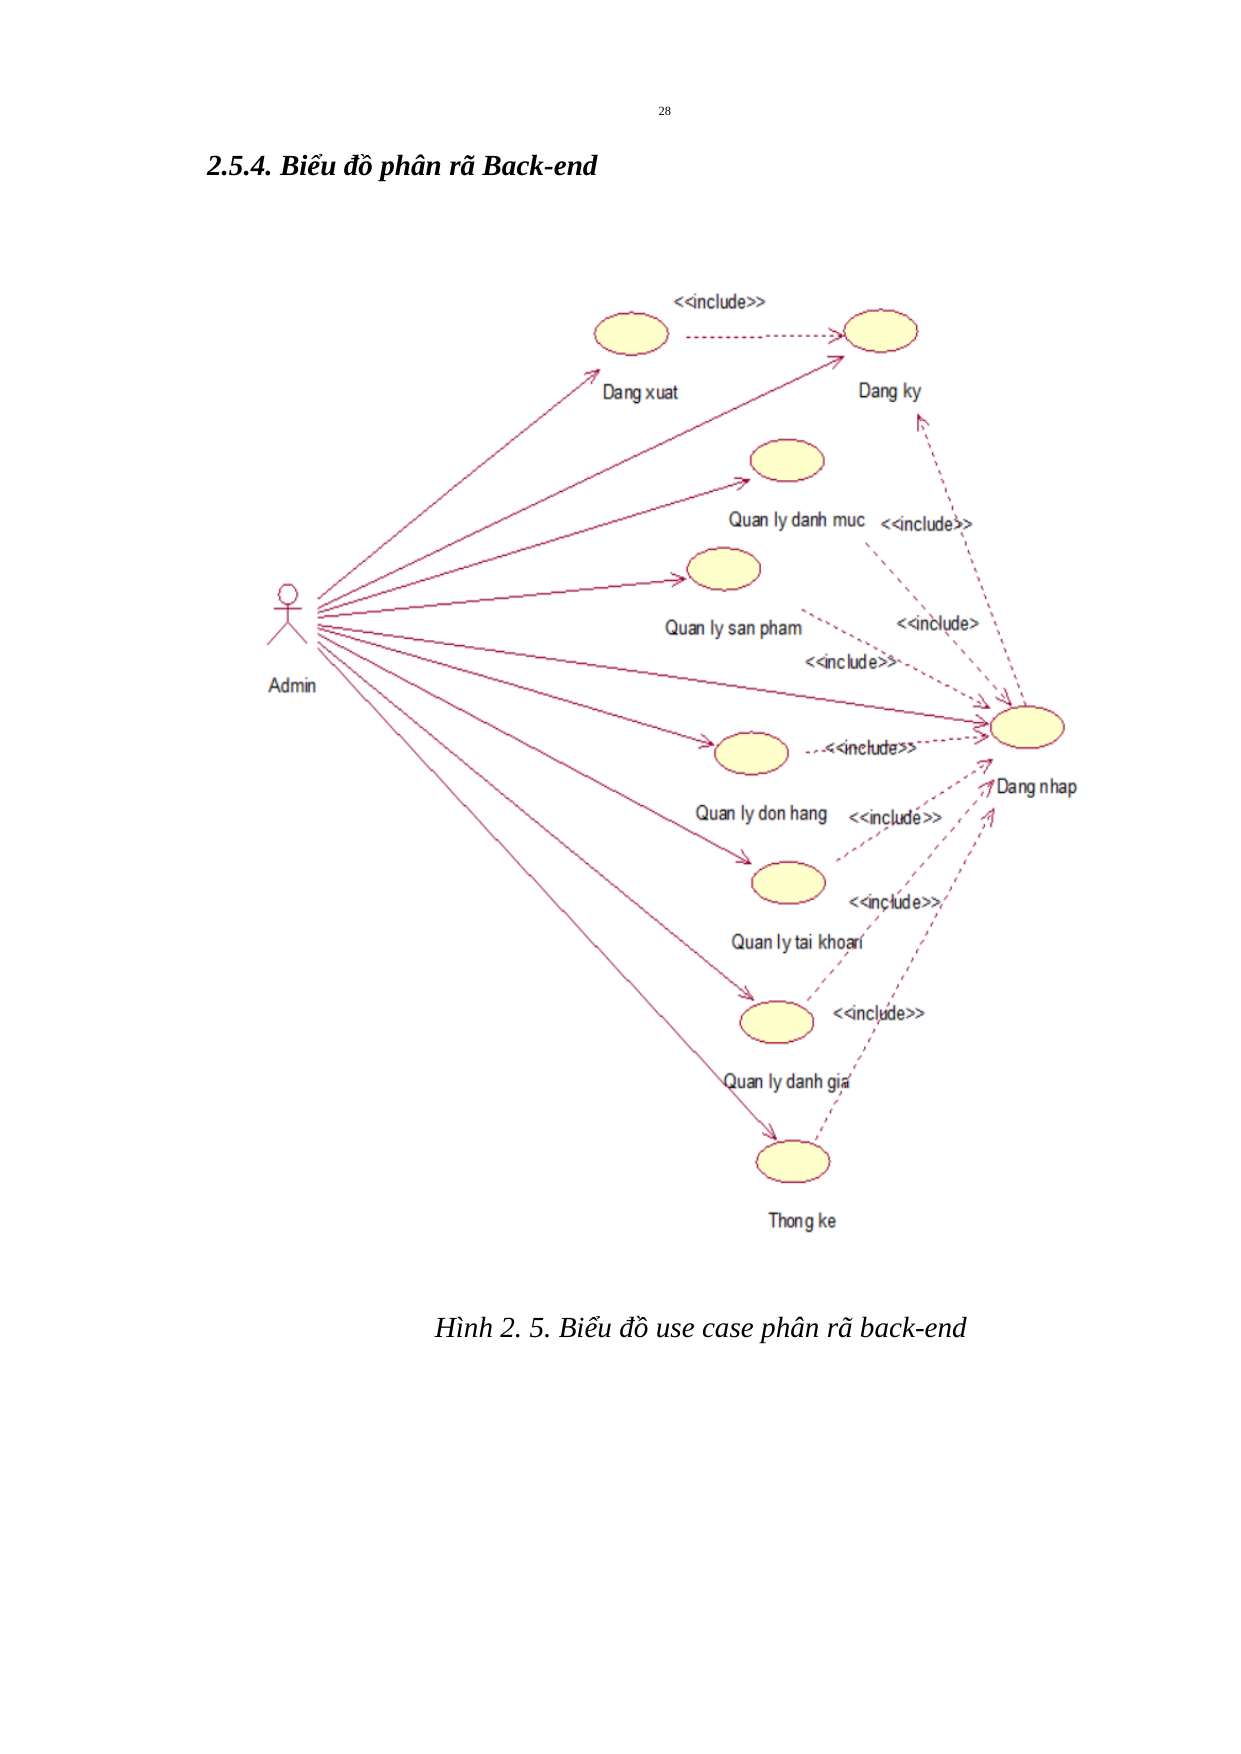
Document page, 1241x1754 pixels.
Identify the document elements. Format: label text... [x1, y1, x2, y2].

subtitle 2.5.4. Biểu đồ phân rã Back-end [207, 148, 1122, 181]
picture [206, 235, 1123, 1240]
text Hình 2. 5. Biểu đồ use case phân rã back-end [207, 1311, 1122, 1344]
